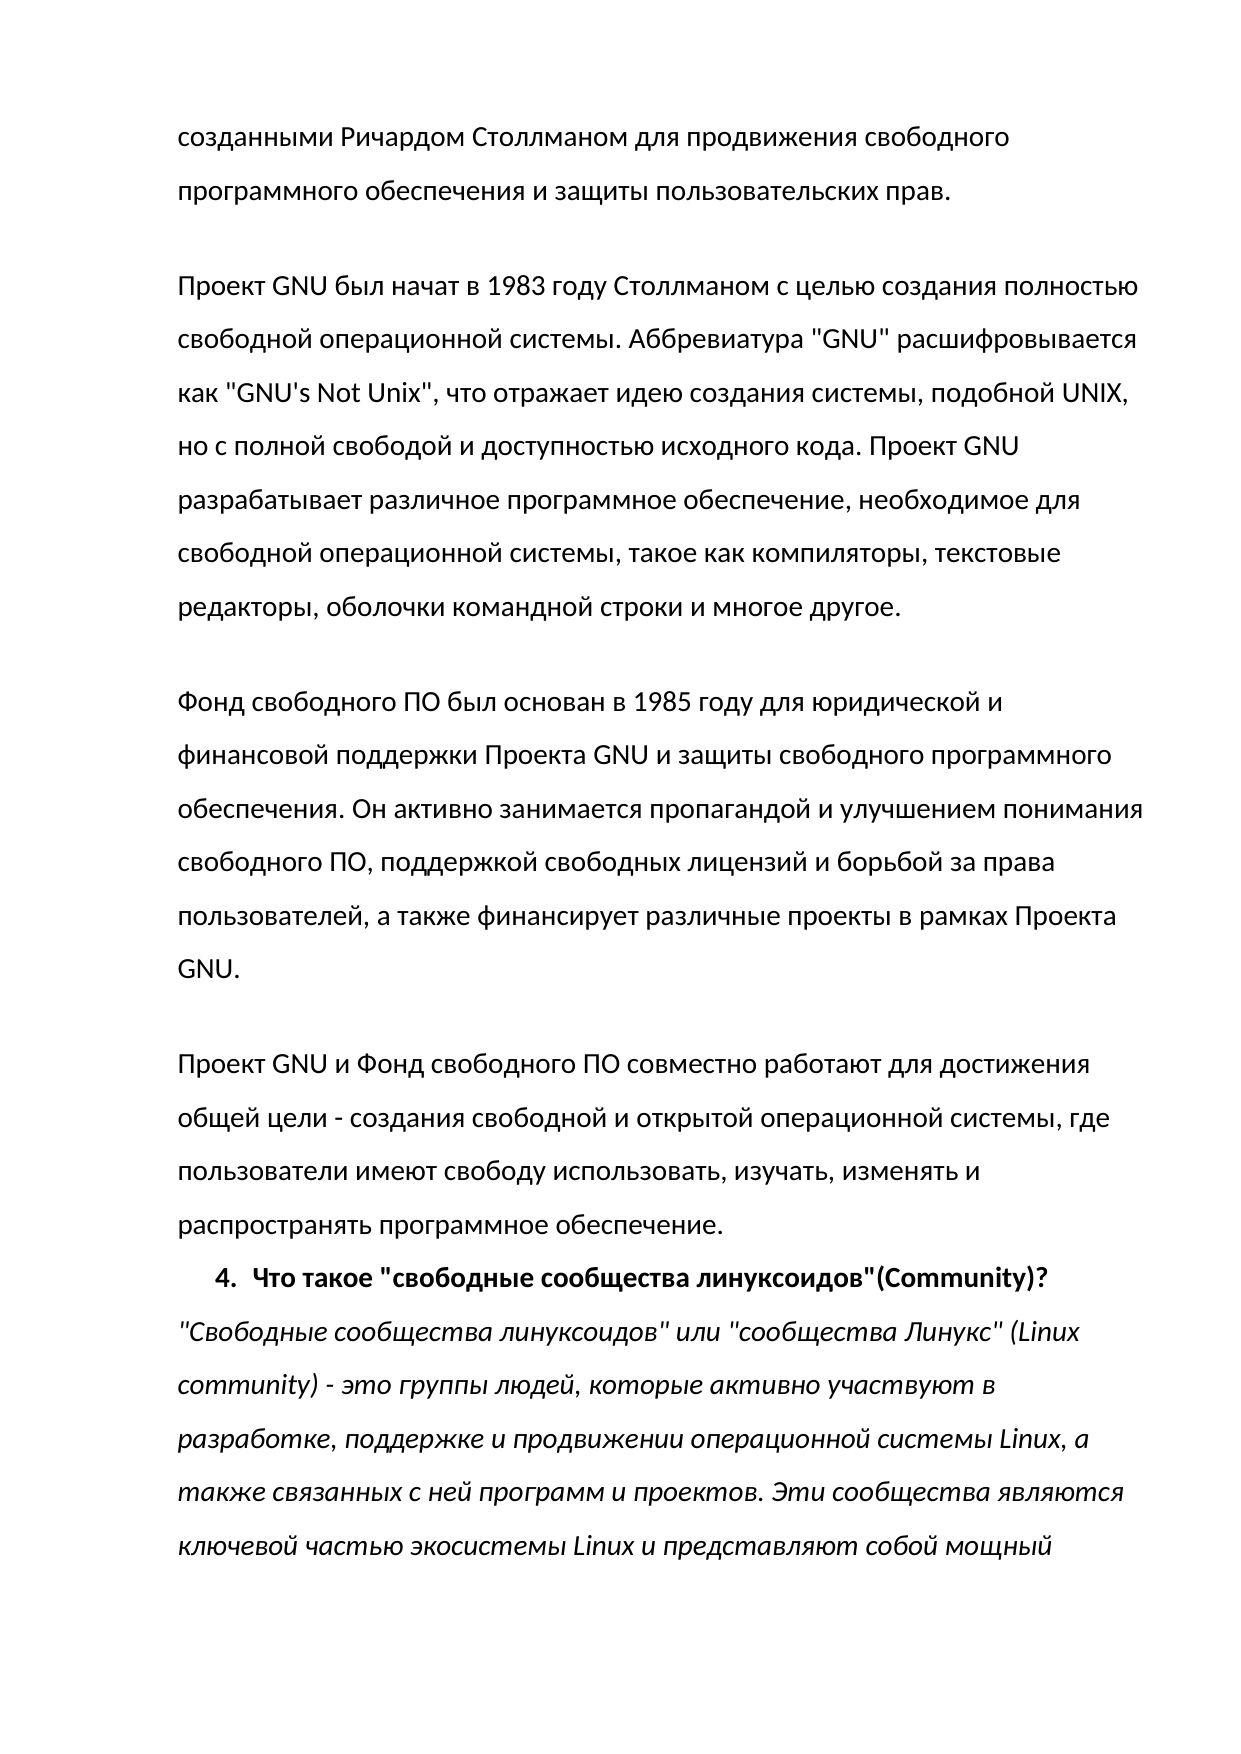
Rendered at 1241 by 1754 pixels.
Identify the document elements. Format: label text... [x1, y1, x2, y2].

list Что такое "свободные сообщества линуксоидов"(Community)? [215, 1259, 1152, 1295]
text Проект GNU и Фонд свободного ПО совместно работают для достижения общей цели - создания свободной и открытой операционной системы, где пользователи имеют свободу использовать, изучать, изменять и распространять программное обеспечение. [177, 1046, 1152, 1242]
text Проект GNU был начат в 1983 году Столлманом с целью создания полностью свободной операционной системы. Аббревиатура "GNU" расшифровывается как "GNU's Not Unix", что отражает идею создания системы, подобной UNIX, но с полной свободой и доступностью исходного кода. Проект GNU разрабатывает различное программное обеспечение, необходимое для свободной операционной системы, такое как компиляторы, текстовые редакторы, оболочки командной строки и многое другое. [177, 267, 1152, 623]
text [177, 118, 1152, 207]
text Фонд свободного ПО был основан в 1985 году для юридической и финансовой поддержки Проекта GNU и защиты свободного программного обеспечения. Он активно занимается пропагандой и улучшением понимания свободного ПО, поддержкой свободных лицензий и борьбой за права пользователей, а также финансирует различные проекты в рамках Проекта GNU. [177, 683, 1152, 986]
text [177, 1313, 1152, 1562]
